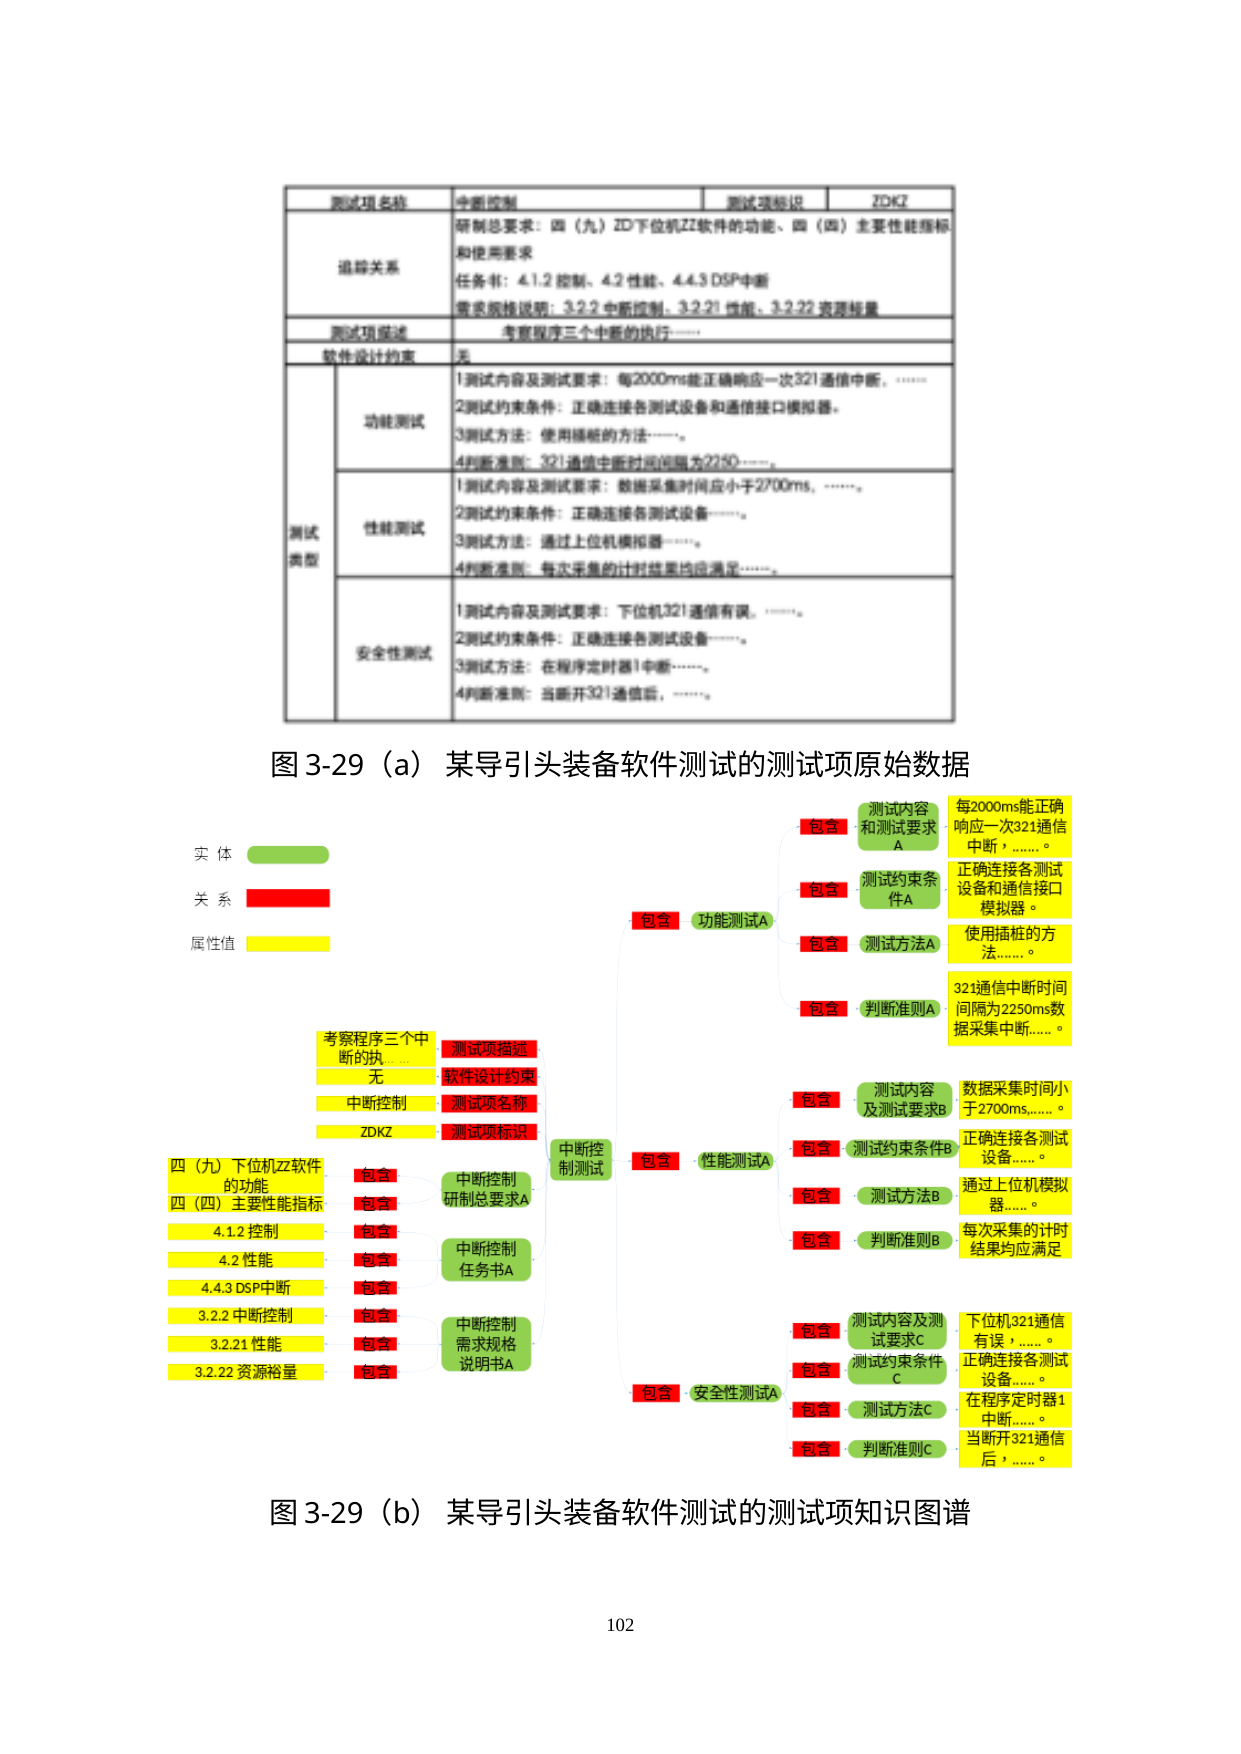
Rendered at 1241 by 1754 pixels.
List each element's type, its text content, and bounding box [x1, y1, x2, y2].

text 图3-29（b） 某导引头装备软件测试的测试项知识图谱 [153, 1478, 1087, 1543]
text 图3-29（a） 某导引头装备软件测试的测试项原始数据 [153, 731, 1087, 796]
